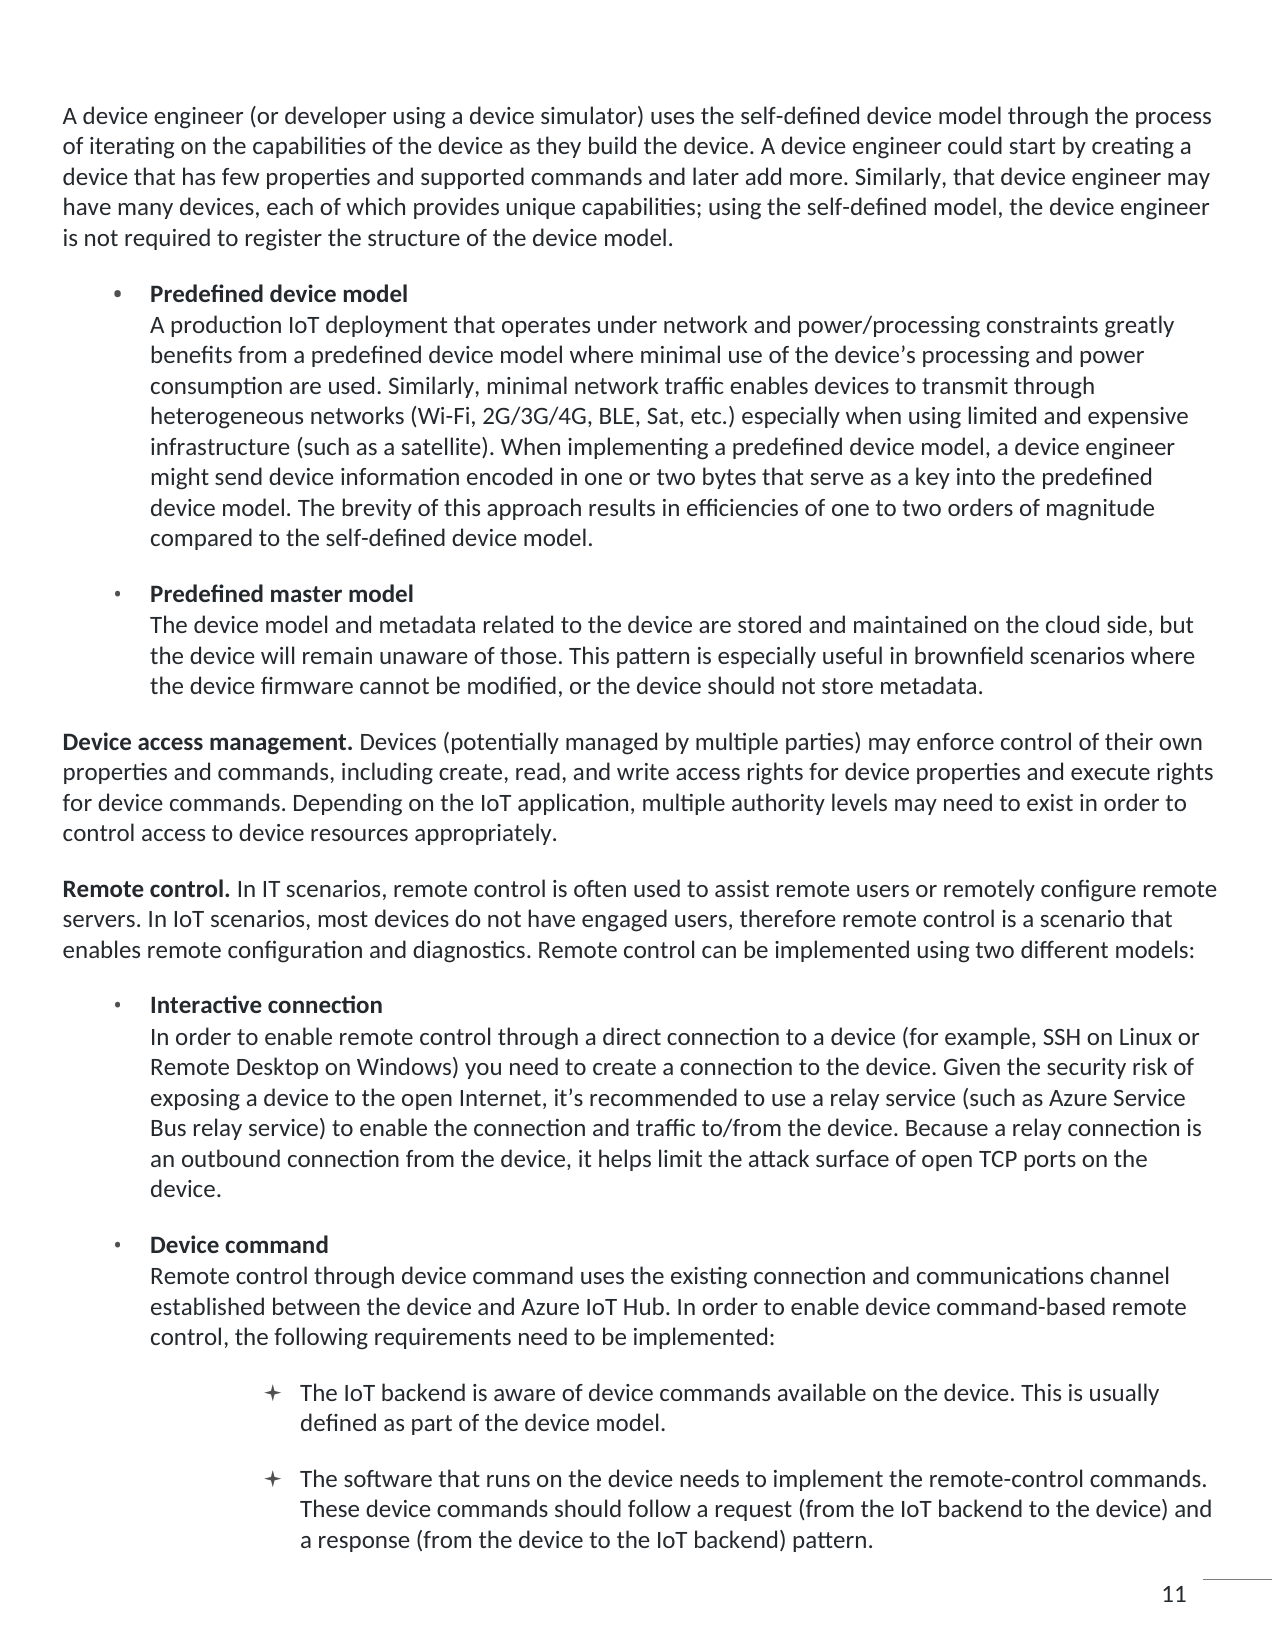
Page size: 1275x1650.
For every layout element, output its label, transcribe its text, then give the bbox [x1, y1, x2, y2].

list The software that runs on the device needs to implement the remote-control commands. These device commands should follow a request (from the IoT backend to the device) and a response (from the device to the IoT backend) pattern. [262, 1463, 1219, 1554]
text A device engineer (or developer using a device simulator) uses the self-defined device model through the process of iterating on the capabilities of the device as they build the device. A device engineer could start by creating a device that has few properties and supported commands and later add more. Similarly, that device engineer may have many devices, each of which provides unique capabilities; using the self-defined model, the device engineer is not required to register the structure of the device model. [62, 100, 1219, 253]
text Remote control. In IT scenarios, remote control is often used to assist remote users or remotely configure remote servers. In IoT scenarios, most devices do not have engaged users, therefore remote control is a scenario that enables remote configuration and diagnostics. Remote control can be implemented using two different models: [62, 873, 1219, 964]
list Device command Remote control through device command uses the existing connection and communications channel established between the device and Azure IoT Hub. In order to enable device command-based remote control, the following requirements need to be implemented: [113, 1229, 1219, 1352]
list Interactive connection In order to enable remote control through a direct connection to a device (for example, SSH on Linux or Remote Desktop on Windows) you need to create a connection to the device. Given the security risk of exposing a device to the open Internet, it’s recommended to use a relay service (such as Azure Service Bus relay service) to enable the connection and traffic to/from the device. Because a relay connection is an outbound connection from the device, it helps limit the attack surface of open TCP ports on the device. [113, 989, 1219, 1204]
list Predefined master model The device model and metadata related to the device are stored and maintained on the cloud side, but the device will remain unaware of those. This pattern is especially useful in brownfield scenarios where the device firmware cannot be modified, or the device should not store metadata. [113, 578, 1219, 701]
list The IoT backend is aware of device commands available on the device. This is usually defined as part of the device model. [262, 1377, 1219, 1438]
text Device access management. Devices (potentially managed by multiple parties) may enforce control of their own properties and commands, including create, read, and write access rights for device properties and execute rights for device commands. Depending on the IoT application, multiple authority levels may need to exist in order to control access to device resources appropriately. [62, 726, 1219, 848]
list Predefined device model A production IoT deployment that operates under network and power/processing constraints greatly benefits from a predefined device model where minimal use of the device’s processing and power consumption are used. Similarly, minimal network traffic enables devices to transmit through heterogeneous networks (Wi-Fi, 2G/3G/4G, BLE, Sat, etc.) especially when using limited and expensive infrastructure (such as a satellite). When implementing a predefined device model, a device engineer might send device information encoded in one or two bytes that serve as a key into the predefined device model. The brevity of this approach results in efficiencies of one to two orders of magnitude compared to the self-defined device model. [113, 278, 1219, 553]
